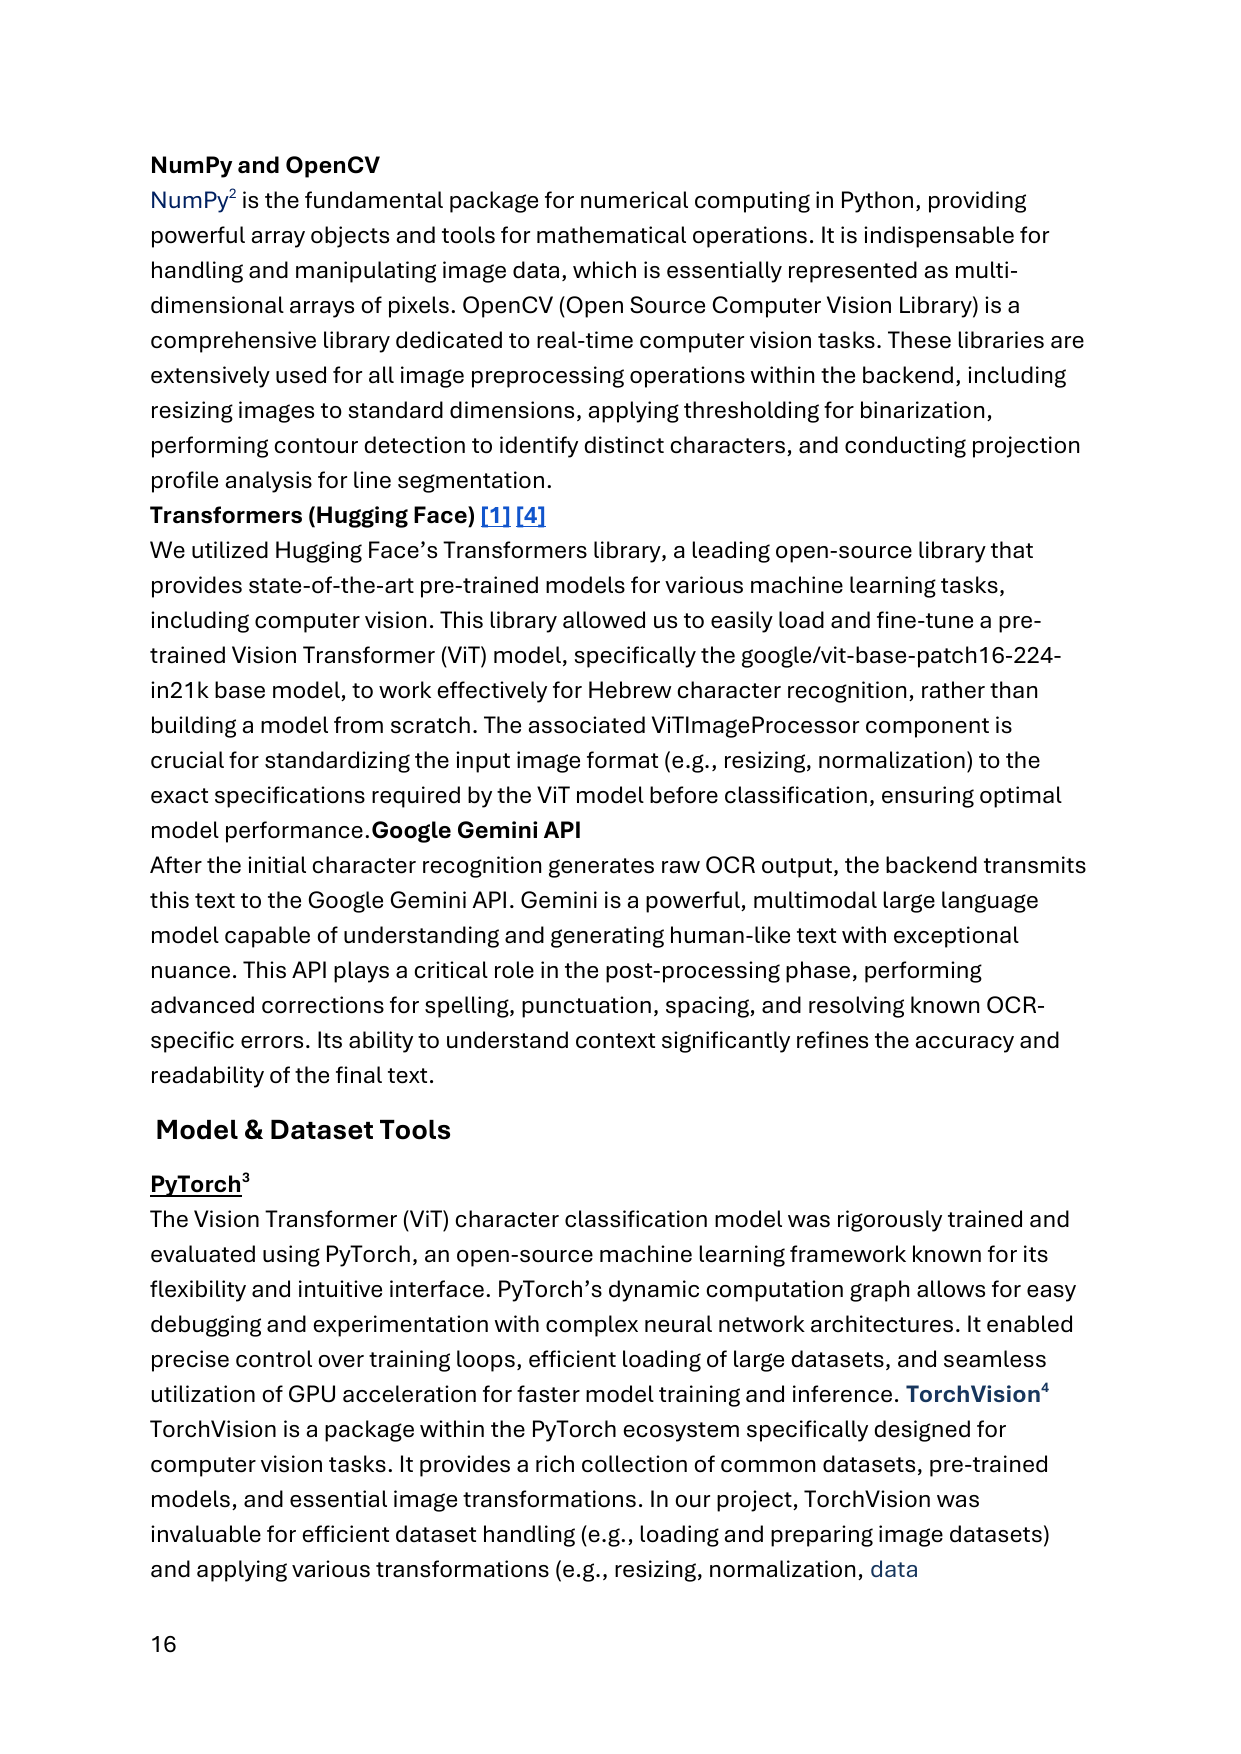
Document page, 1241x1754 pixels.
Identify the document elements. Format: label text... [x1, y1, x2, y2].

text Model & Dataset Tools [150, 1112, 1090, 1147]
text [150, 150, 1090, 1091]
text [150, 1169, 1090, 1585]
